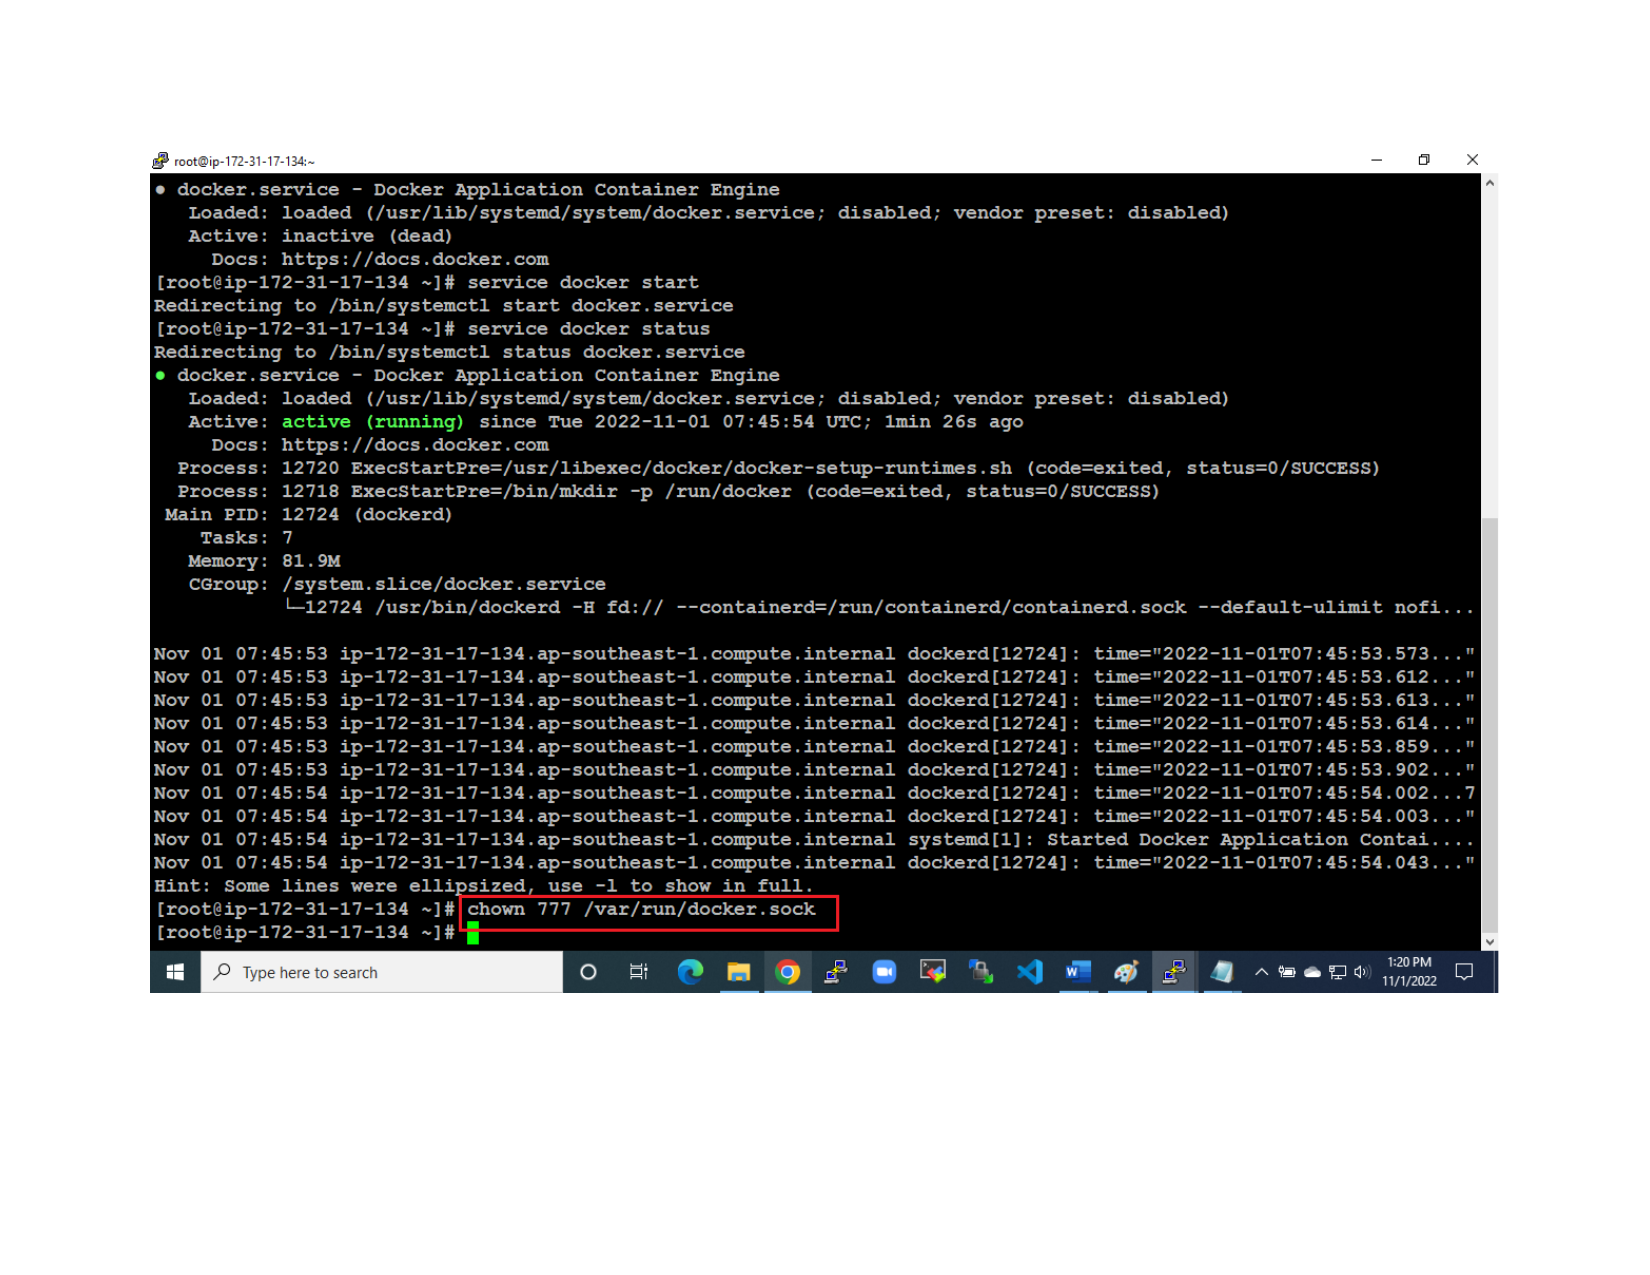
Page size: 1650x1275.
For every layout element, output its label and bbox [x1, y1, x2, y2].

picture [150, 150, 1499, 993]
